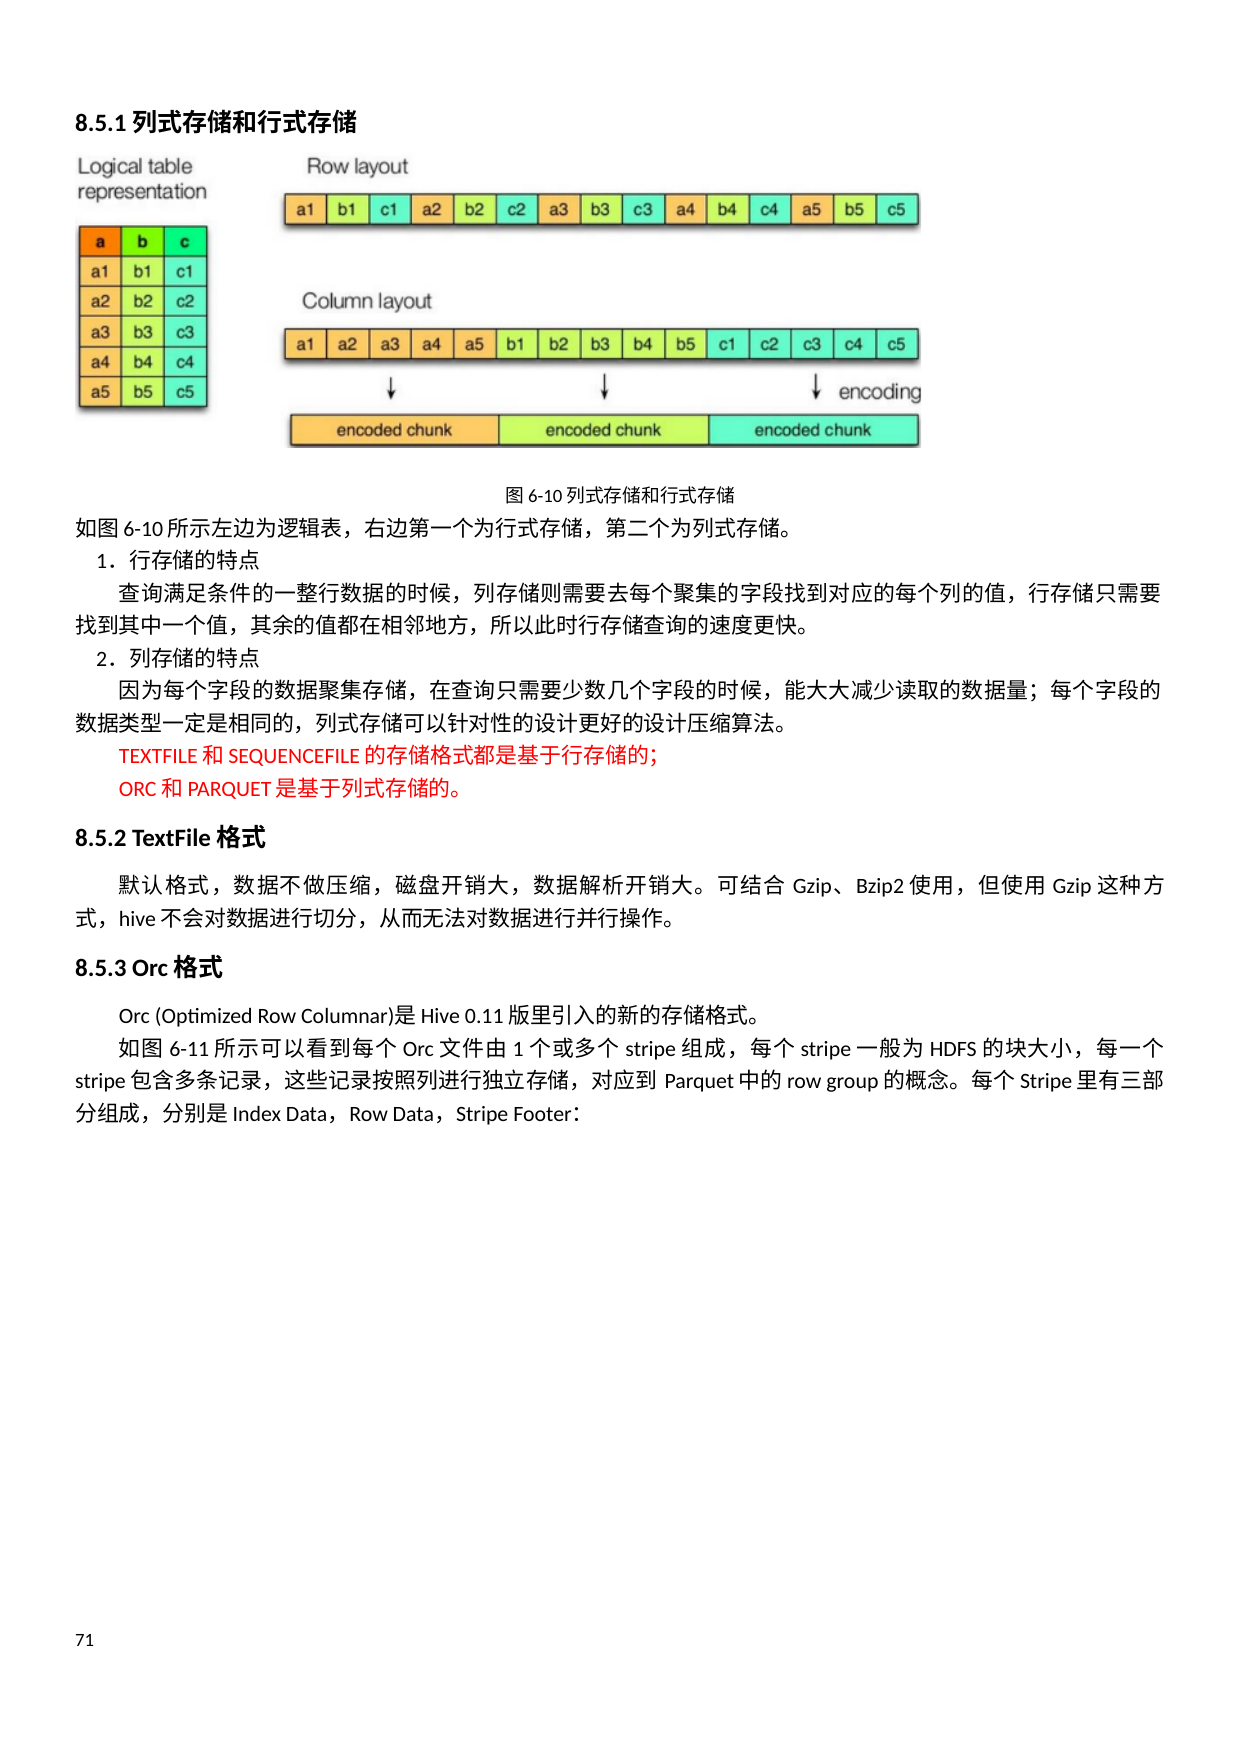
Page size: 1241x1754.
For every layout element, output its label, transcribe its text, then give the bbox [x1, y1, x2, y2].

subtitle 8.5.2 TextFile格式 [75, 803, 1165, 868]
text 如图6-10所示左边为逻辑表，右边第一个为行式存储，第二个为列式存储。 [75, 510, 1165, 543]
text Orc (Optimized Row Columnar)是Hive 0.11版里引入的新的存储格式。 [75, 998, 1165, 1030]
text 如图6-11所示可以看到每个Orc文件由1个或多个stripe组成，每个stripe一般为HDFS的块大小，每一个stripe包含多条记录，这些记录按照列进行独立存储，对应到Parquet中的row group的概念。每个Stripe里有三部分组成，分别是Index Data，Row Data，Stripe Footer： [75, 1030, 1165, 1128]
text 默认格式，数据不做压缩，磁盘开销大，数据解析开销大。可结合Gzip、Bzip2使用，但使用Gzip这种方式，hive不会对数据进行切分，从而无法对数据进行并行操作。 [75, 868, 1165, 933]
text 图6-10 列式存储和行式存储 [75, 478, 1165, 510]
text ORC和PARQUET是基于列式存储的。 [75, 770, 1165, 803]
text 因为每个字段的数据聚集存储，在查询只需要少数几个字段的时候，能大大减少读取的数据量；每个字段的数据类型一定是相同的，列式存储可以针对性的设计更好的设计压缩算法。 [75, 673, 1165, 738]
subtitle 8.5.1 列式存储和行式存储 [75, 88, 1165, 153]
text 查询满足条件的一整行数据的时候，列存储则需要去每个聚集的字段找到对应的每个列的值，行存储只需要找到其中一个值，其余的值都在相邻地方，所以此时行存储查询的速度更快。 [75, 575, 1165, 640]
text TEXTFILE和SEQUENCEFILE的存储格式都是基于行存储的； [75, 738, 1165, 770]
picture [75, 152, 922, 448]
text 1．行存储的特点 [75, 543, 1165, 575]
subtitle 8.5.3 Orc格式 [75, 933, 1165, 998]
text 2．列存储的特点 [75, 640, 1165, 673]
